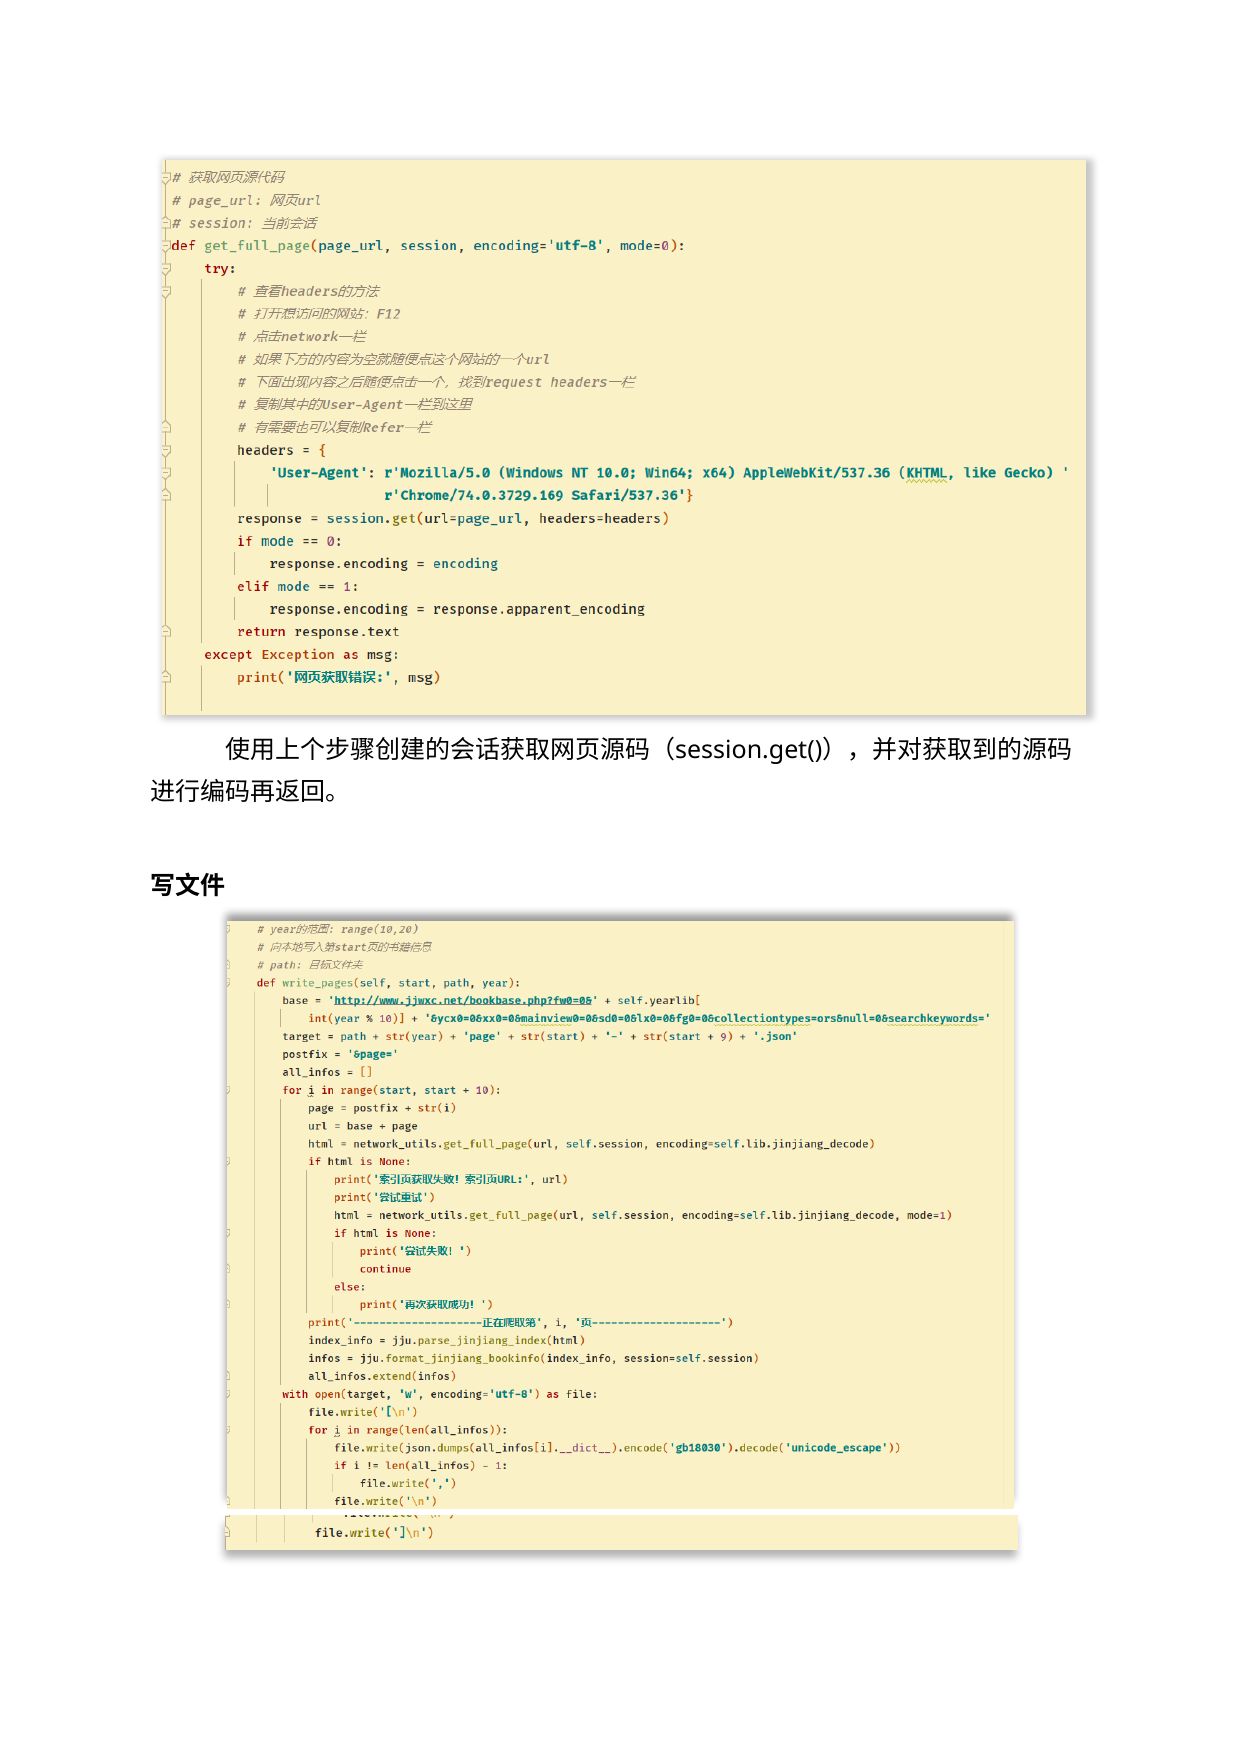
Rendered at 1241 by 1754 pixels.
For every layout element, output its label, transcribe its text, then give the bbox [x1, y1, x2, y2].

picture [162, 160, 1086, 715]
text 写文件 [150, 865, 1090, 901]
text 使用上个步骤创建的会话获取网页源码（session.get()），并对获取到的源码进行编码再返回。 [150, 729, 1090, 807]
picture [225, 1515, 1018, 1550]
picture [227, 921, 1014, 1509]
